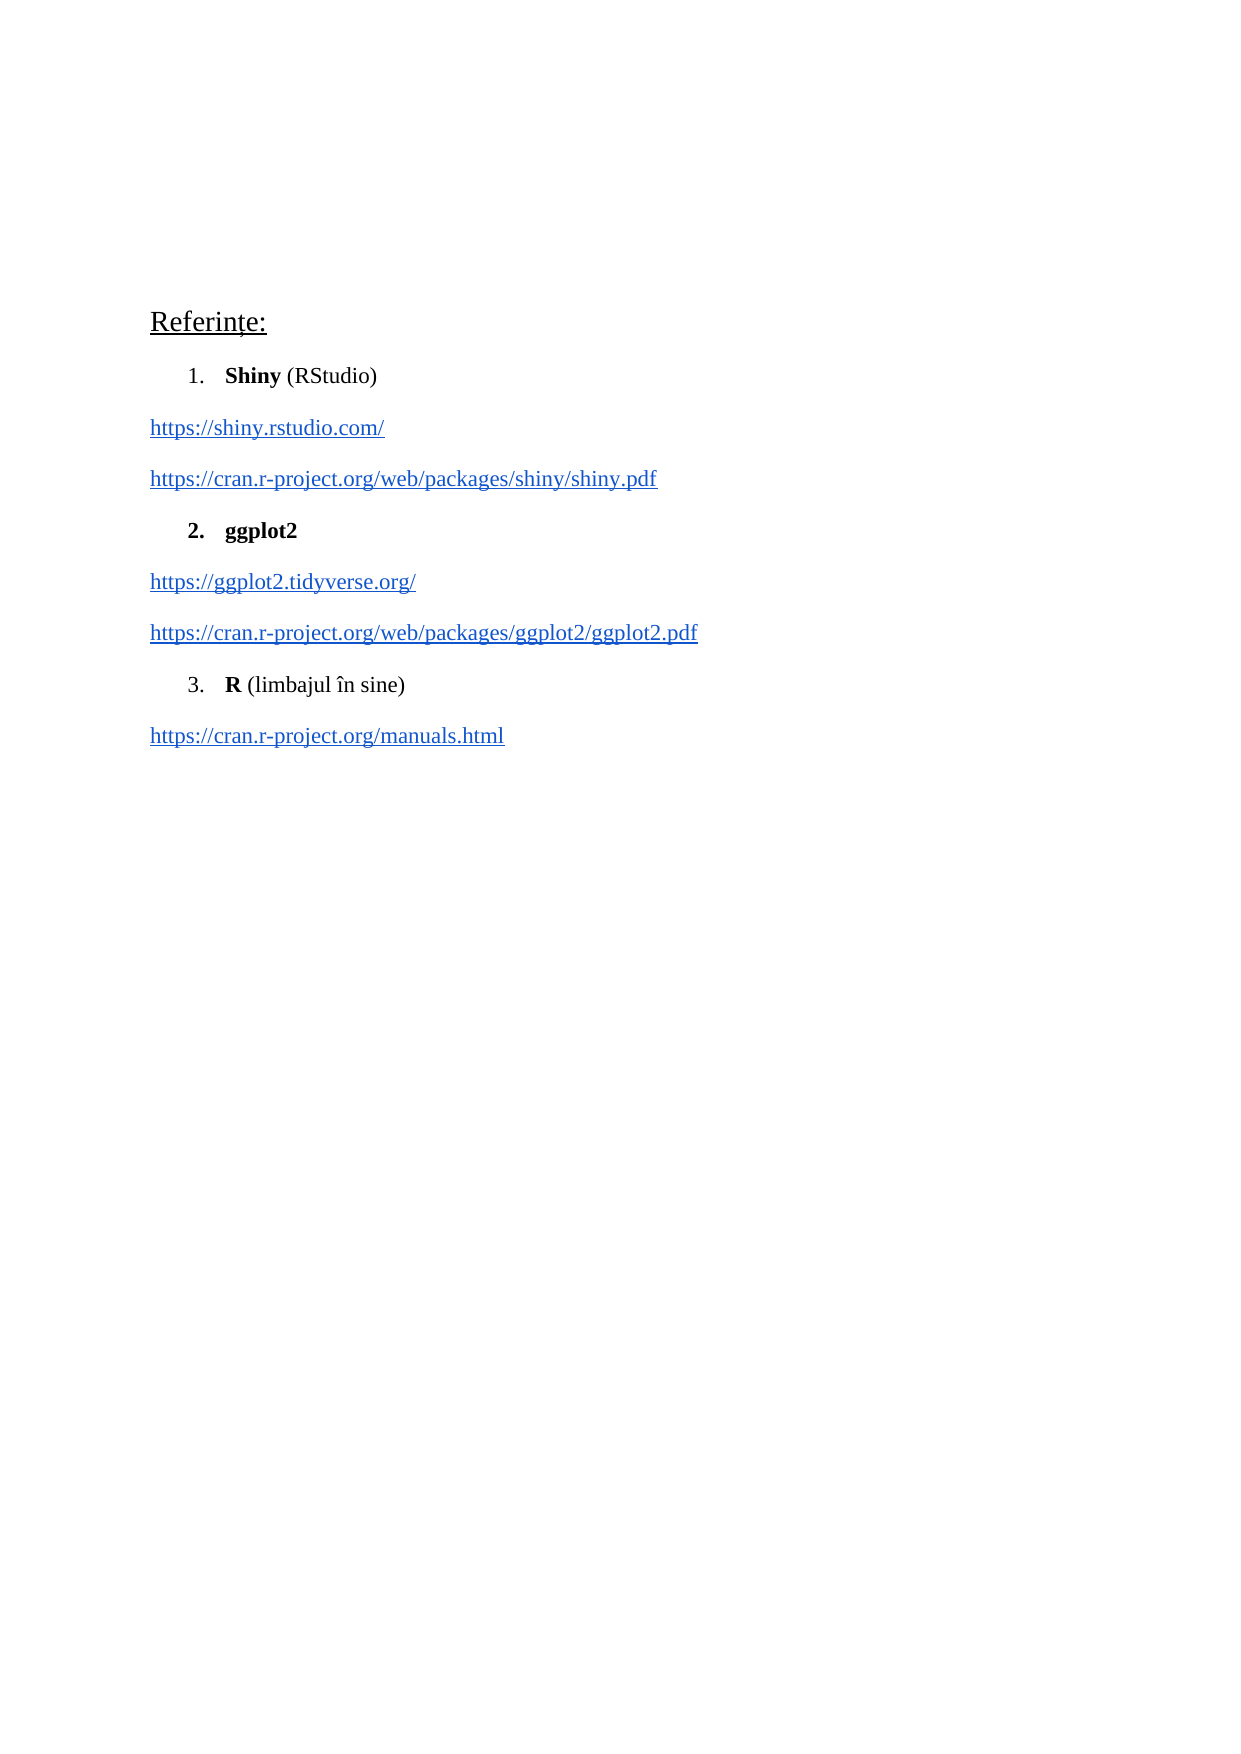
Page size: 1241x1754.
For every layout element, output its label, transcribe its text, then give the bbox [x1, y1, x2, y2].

text https://ggplot2.tidyverse.org/ [150, 568, 1090, 594]
list ggplot2 [187, 517, 1090, 543]
text https://cran.r-project.org/manuals.html [150, 722, 1090, 748]
text https://cran.r-project.org/web/packages/shiny/shiny.pdf [150, 465, 1090, 492]
list Shiny (RStudio) [187, 363, 1090, 389]
list R (limbajul în sine) [187, 671, 1090, 697]
text https://shiny.rstudio.com/ [150, 414, 1090, 440]
text https://cran.r-project.org/web/packages/ggplot2/ggplot2.pdf [150, 619, 1090, 646]
subtitle Referințe: [150, 304, 1090, 338]
